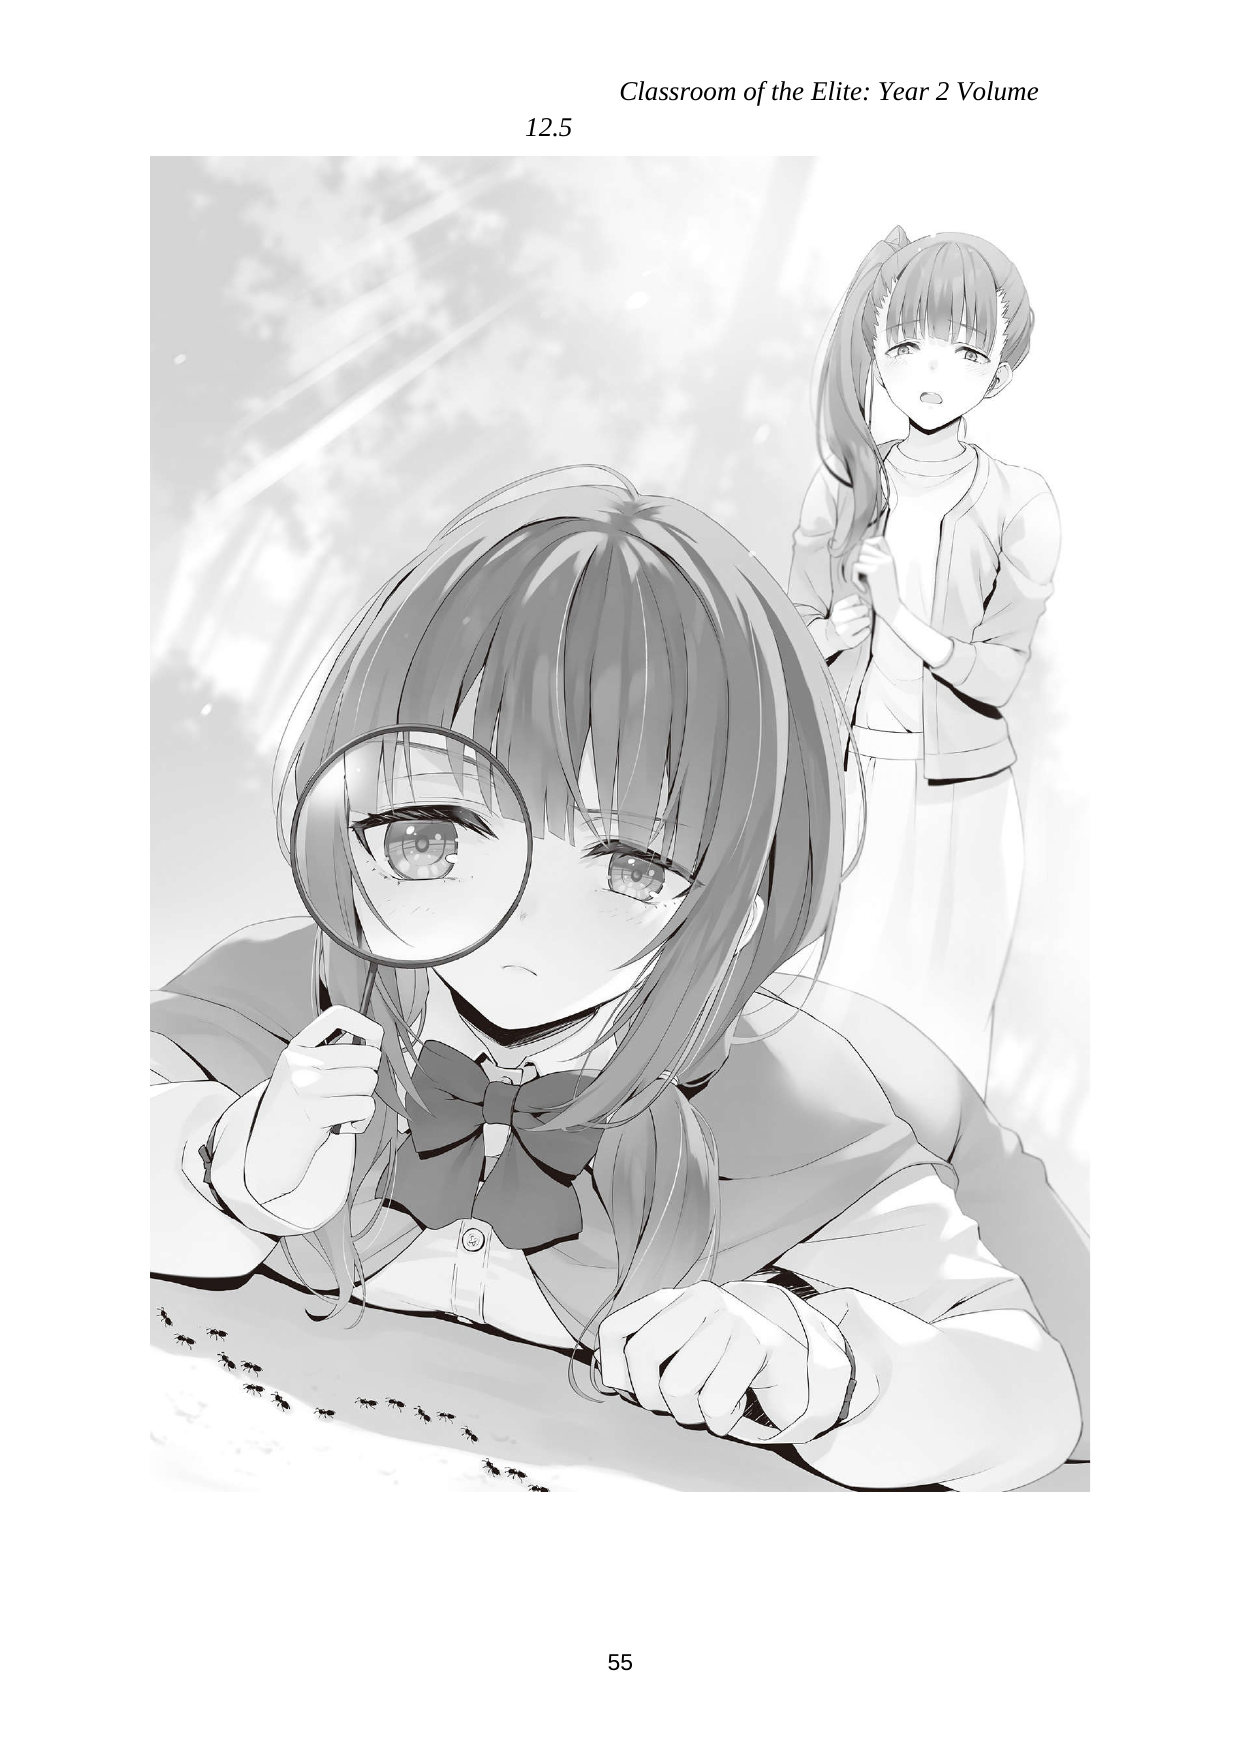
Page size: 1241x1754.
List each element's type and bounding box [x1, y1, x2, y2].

picture [150, 156, 1091, 1492]
